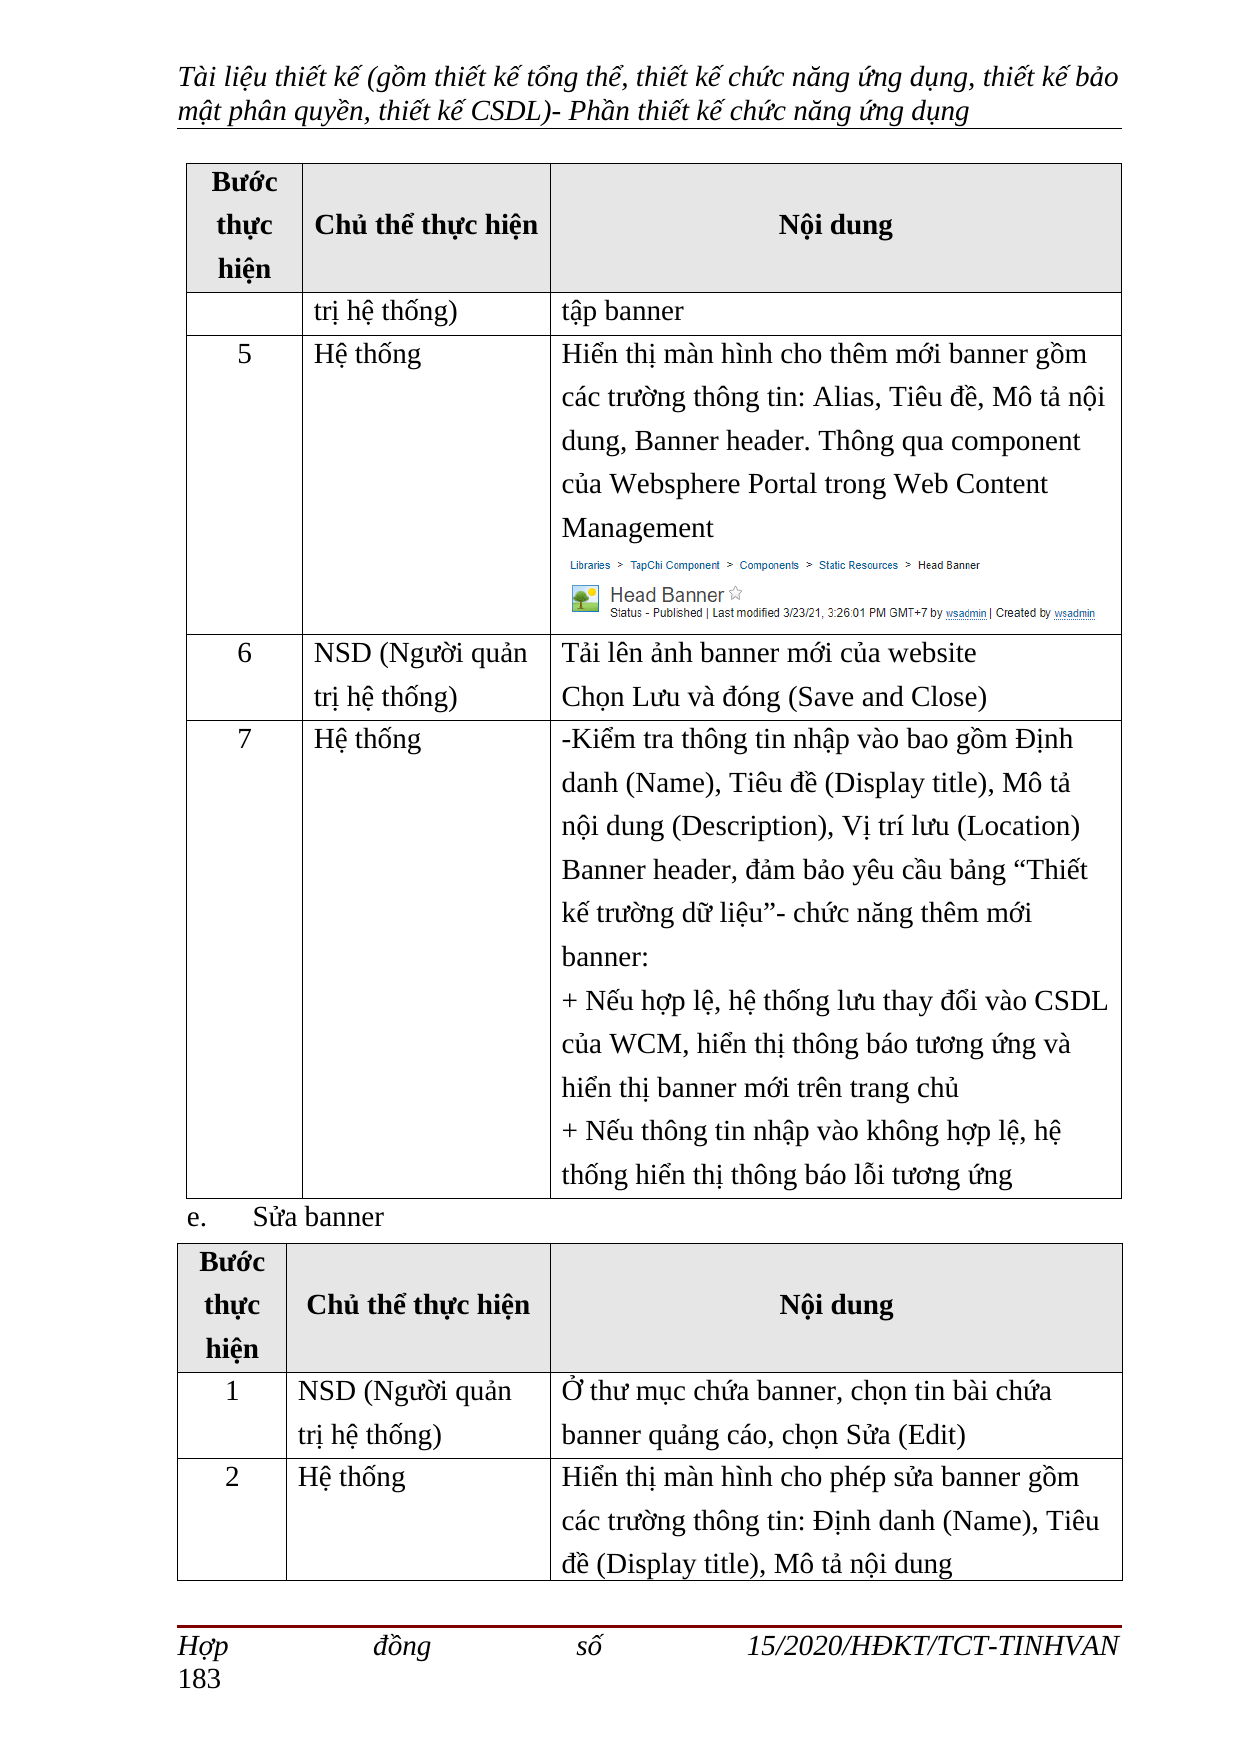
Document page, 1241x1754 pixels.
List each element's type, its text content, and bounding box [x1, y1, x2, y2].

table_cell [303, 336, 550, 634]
list Sửa banner [187, 1199, 1122, 1233]
picture [561, 553, 1104, 627]
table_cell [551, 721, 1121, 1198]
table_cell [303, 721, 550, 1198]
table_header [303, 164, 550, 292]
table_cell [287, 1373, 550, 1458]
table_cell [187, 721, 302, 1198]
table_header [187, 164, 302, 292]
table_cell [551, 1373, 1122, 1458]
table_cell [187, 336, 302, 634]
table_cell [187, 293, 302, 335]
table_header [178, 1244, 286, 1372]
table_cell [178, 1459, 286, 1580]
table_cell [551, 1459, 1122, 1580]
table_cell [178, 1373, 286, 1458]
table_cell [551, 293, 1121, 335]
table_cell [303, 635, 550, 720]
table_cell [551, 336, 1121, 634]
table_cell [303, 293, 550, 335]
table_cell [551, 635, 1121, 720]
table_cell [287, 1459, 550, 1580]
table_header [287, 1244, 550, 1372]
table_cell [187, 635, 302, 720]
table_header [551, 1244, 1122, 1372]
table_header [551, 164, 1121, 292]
